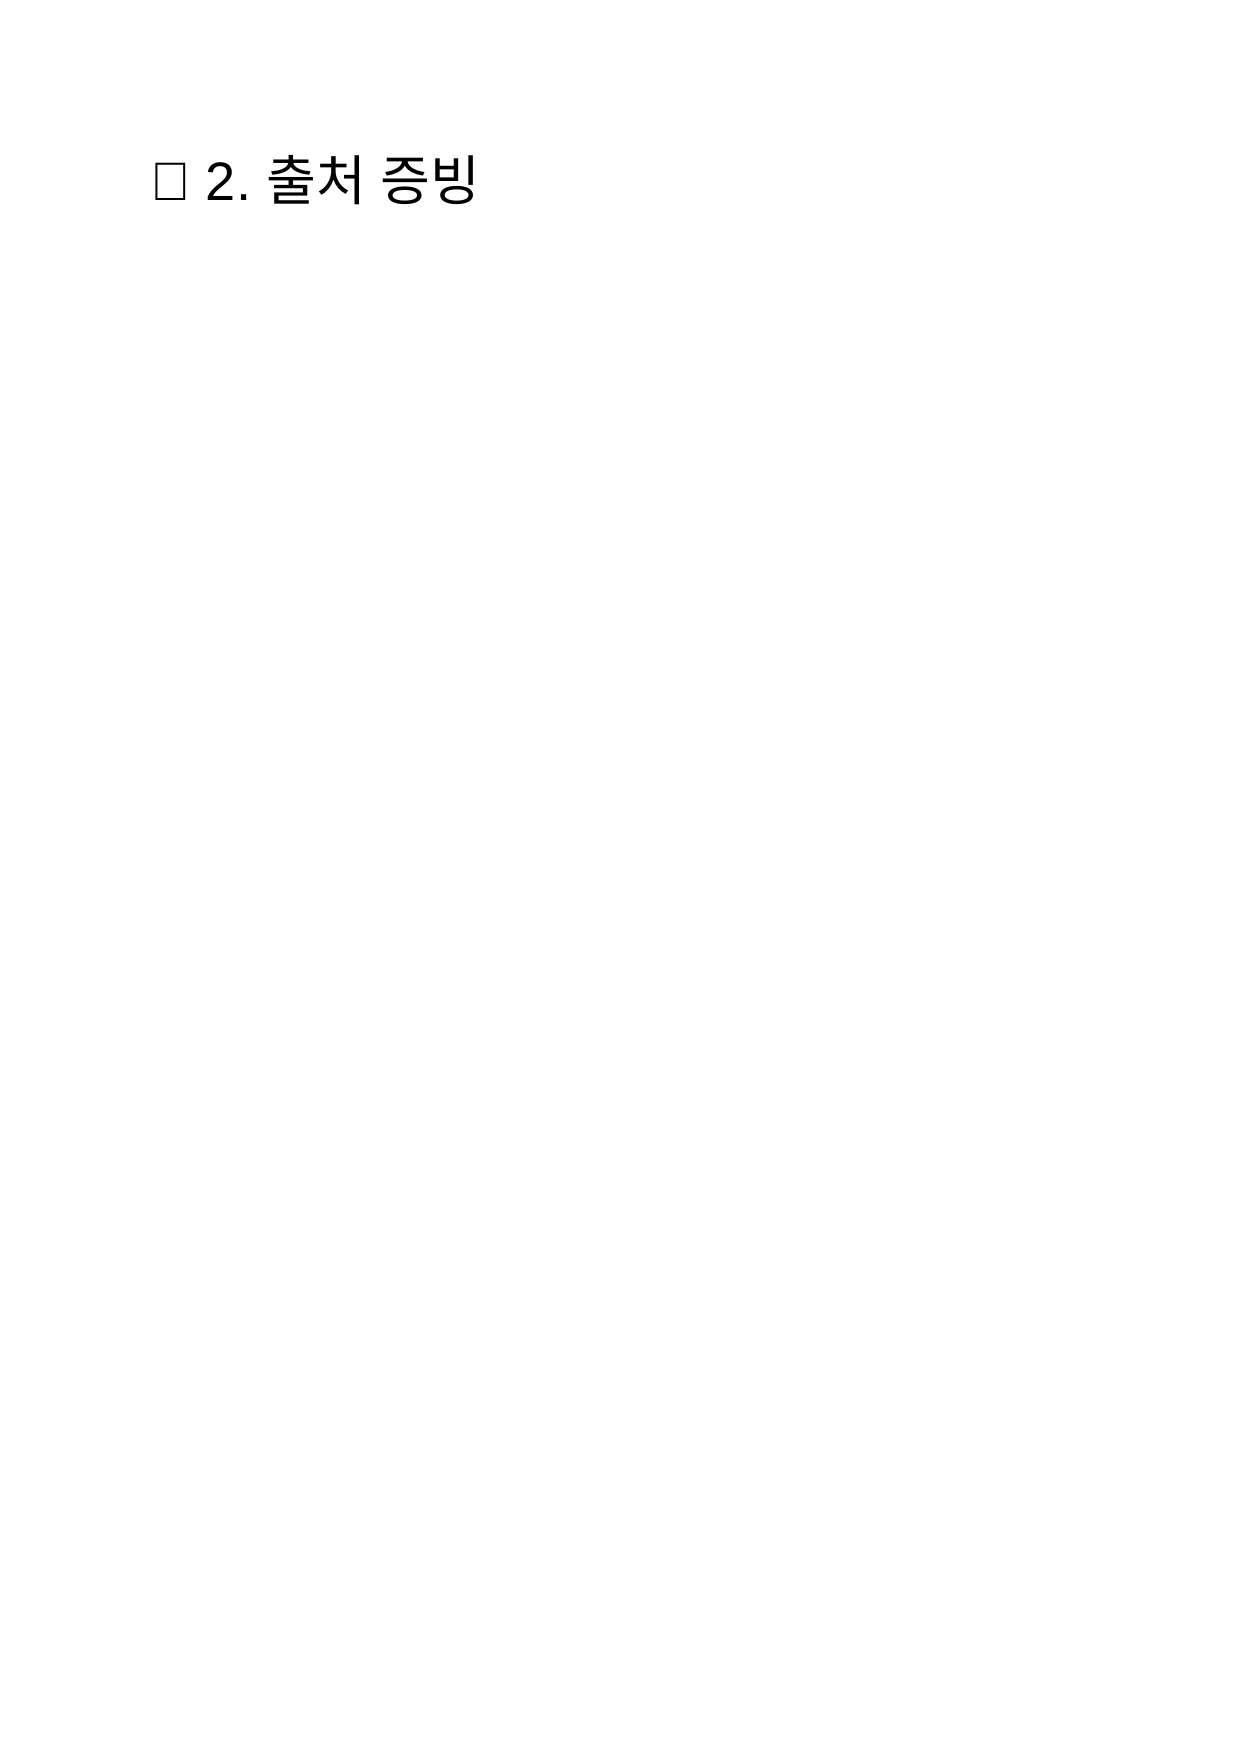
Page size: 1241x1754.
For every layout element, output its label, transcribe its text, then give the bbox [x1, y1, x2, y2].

title 📜 2. 출처 증빙 [150, 150, 1090, 212]
